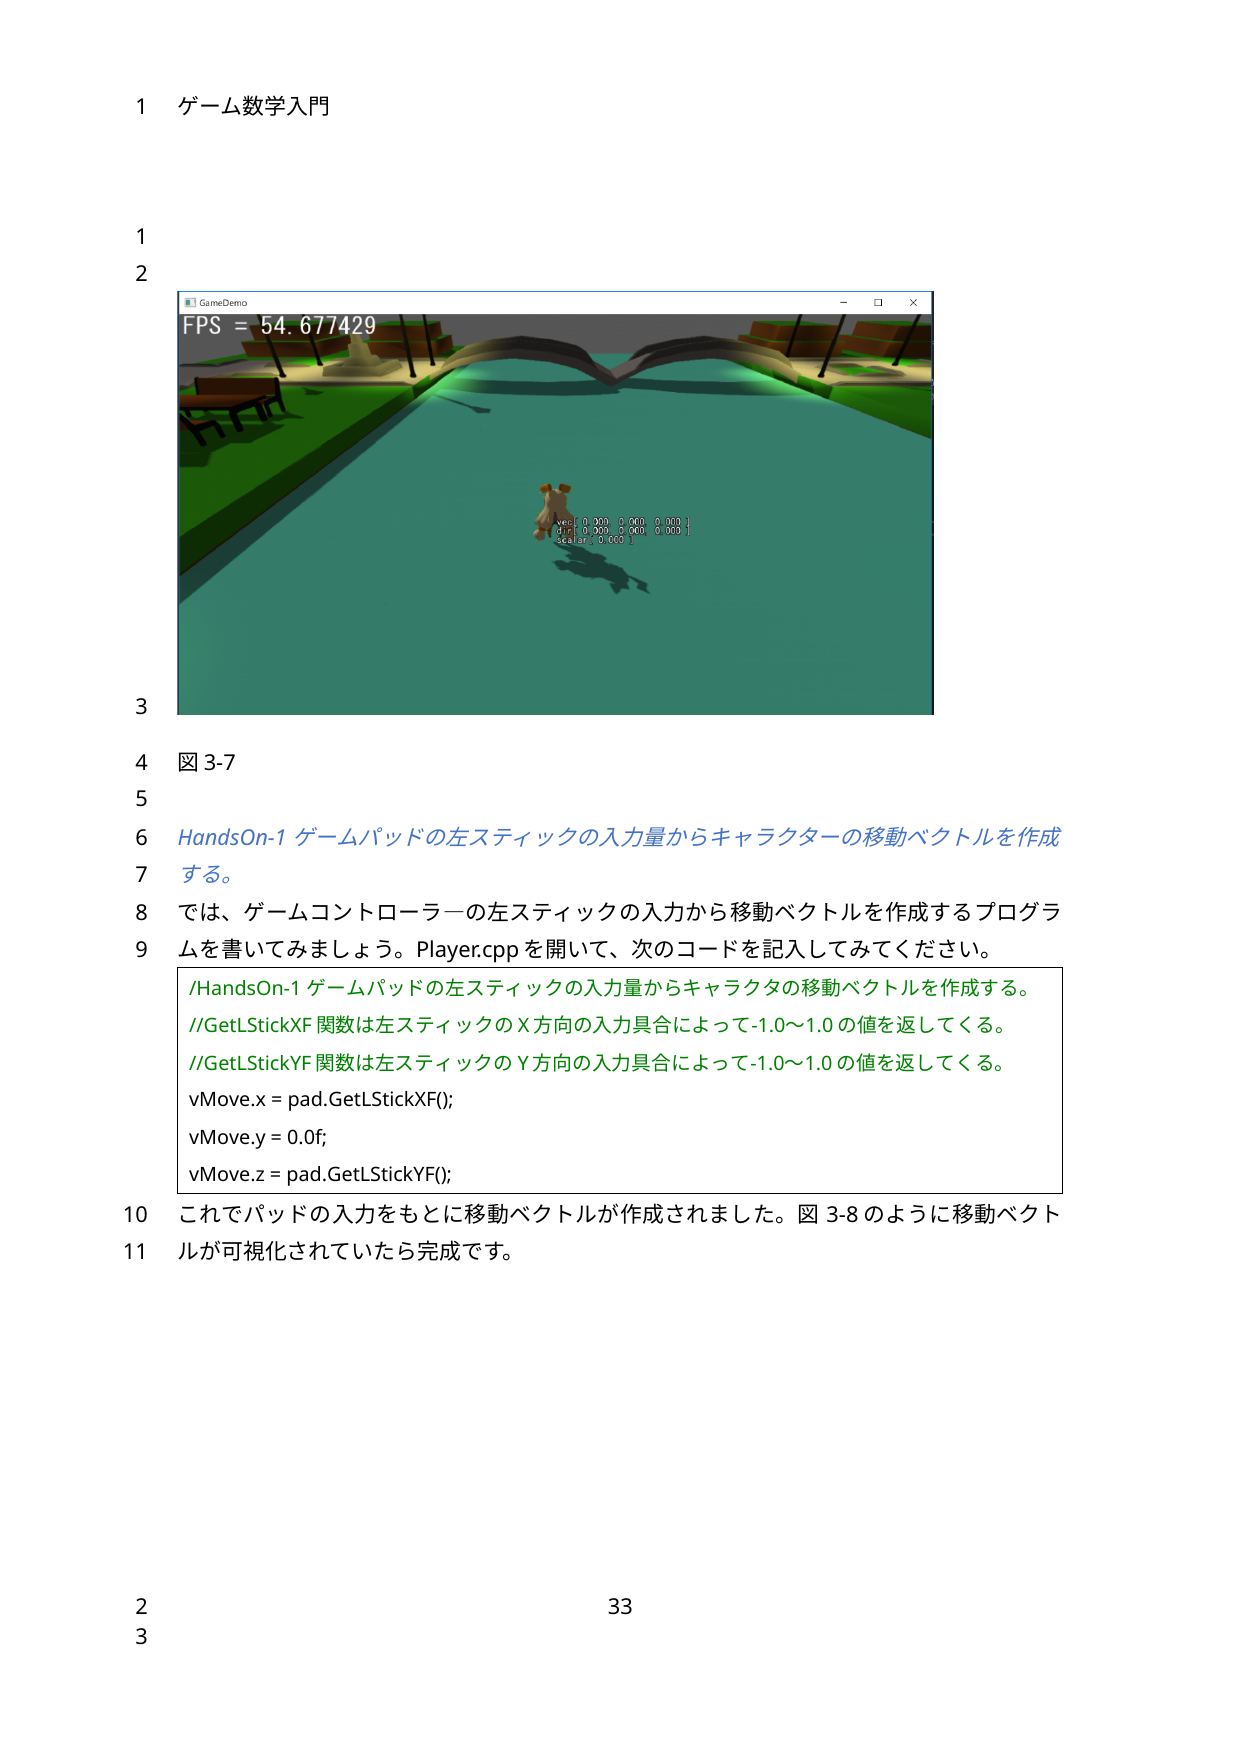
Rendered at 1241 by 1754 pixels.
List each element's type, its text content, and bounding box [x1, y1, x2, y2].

text 図3-7 [177, 742, 1063, 779]
text これでパッドの入力をもとに移動ベクトルが作成されました。図3-8のように移動ベクトルが可視化されていたら完成です。 [177, 1194, 1063, 1269]
text では、ゲームコントローラ―の左スティックの入力から移動ベクトルを作成するプログラムを書いてみましょう。Player.cppを開いて、次のコードを記入してみてください。 [177, 892, 1063, 967]
picture [177, 291, 934, 715]
table_header /HandsOn-1 ゲームパッドの左スティックの入力量からキャラクタの移動ベクトルを作成する。 //GetLStickXF関数は左スティックのX方向の入力具合によって-1.0～1.0の値を返してくる。 //GetLStickYF関数は左スティックのY方向の入力具合によって-1.0～1.0の値を返してくる。 vMove.x = pad.GetLStickXF(); vMove.y = 0.0f; vMove.z = pad.GetLStickYF(); [178, 968, 1062, 1193]
text HandsOn-1 ゲームパッドの左スティックの入力量からキャラクターの移動ベクトルを作成する。 [177, 817, 1063, 892]
